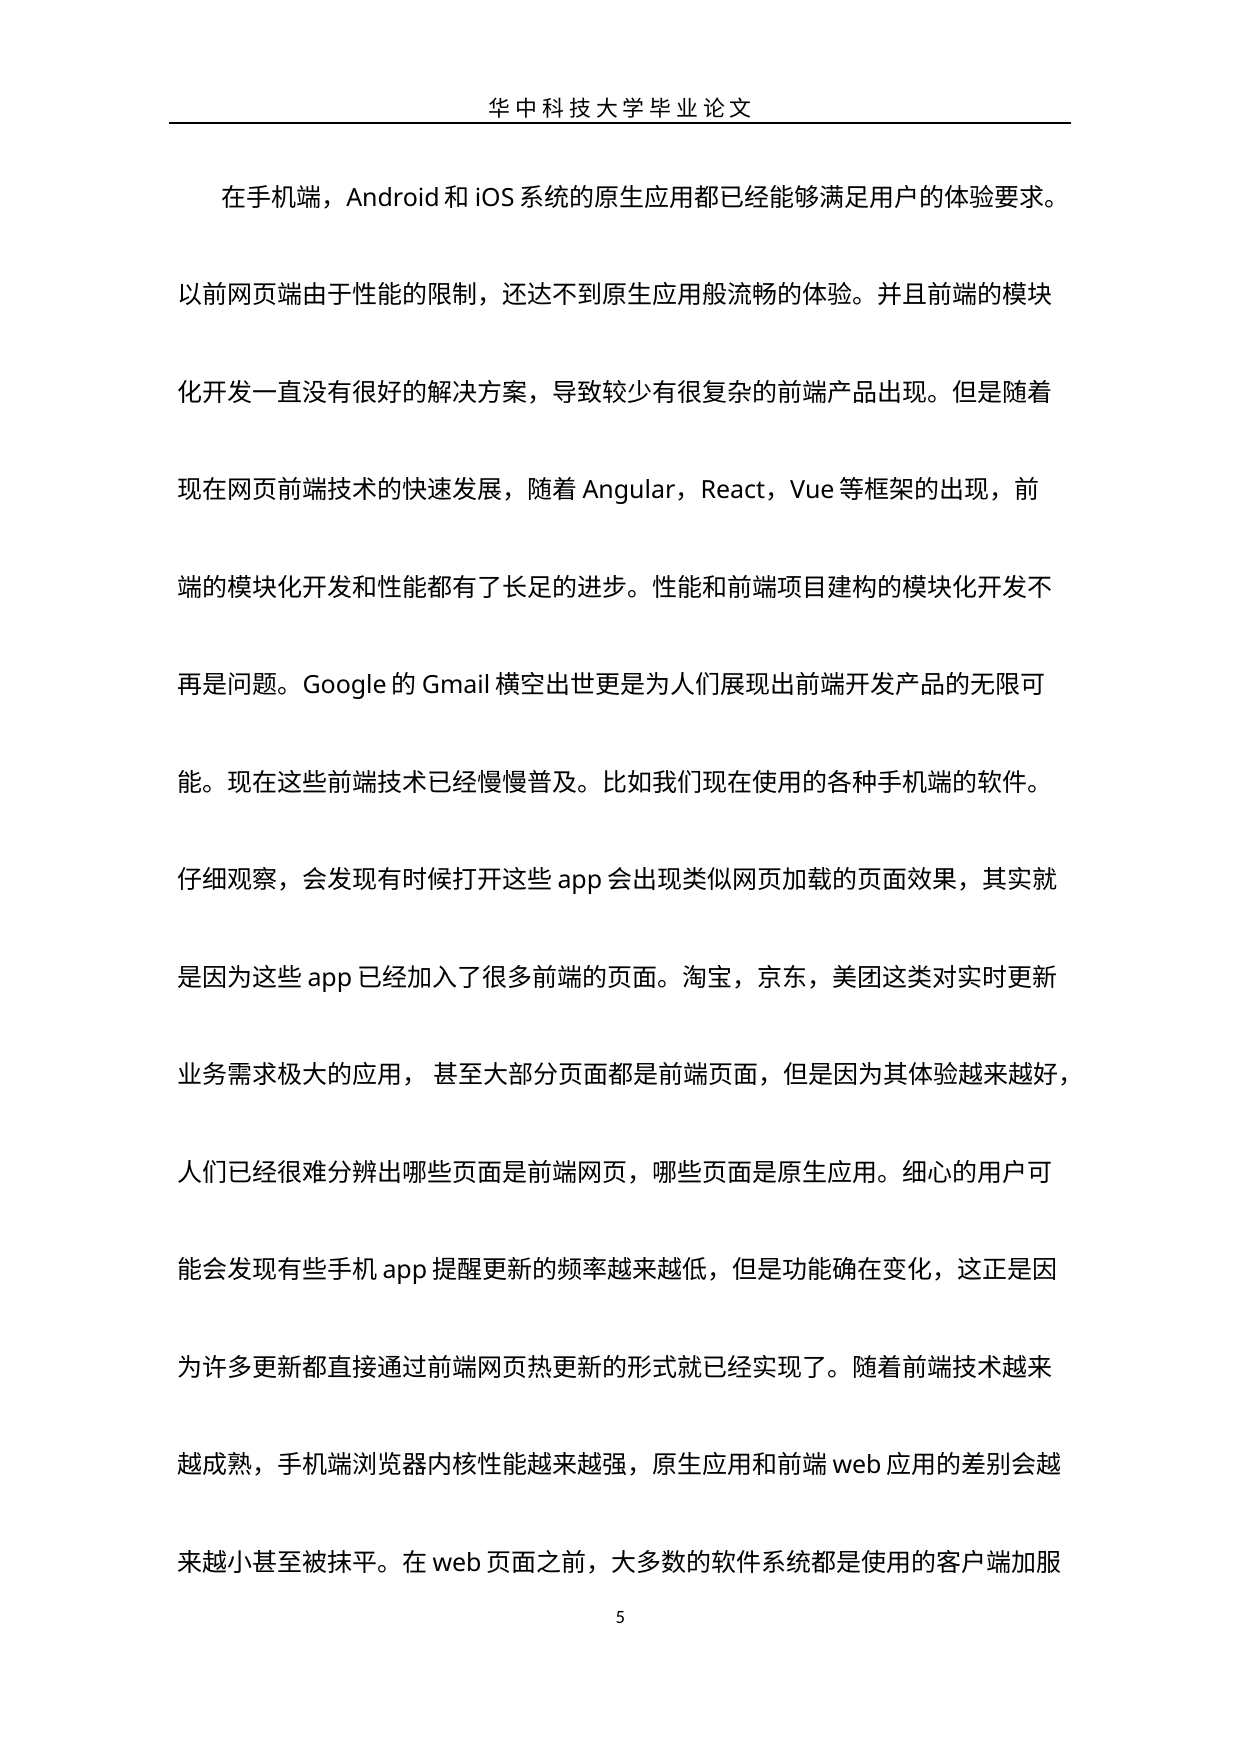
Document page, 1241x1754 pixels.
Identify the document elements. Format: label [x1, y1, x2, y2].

text [177, 163, 1063, 1593]
